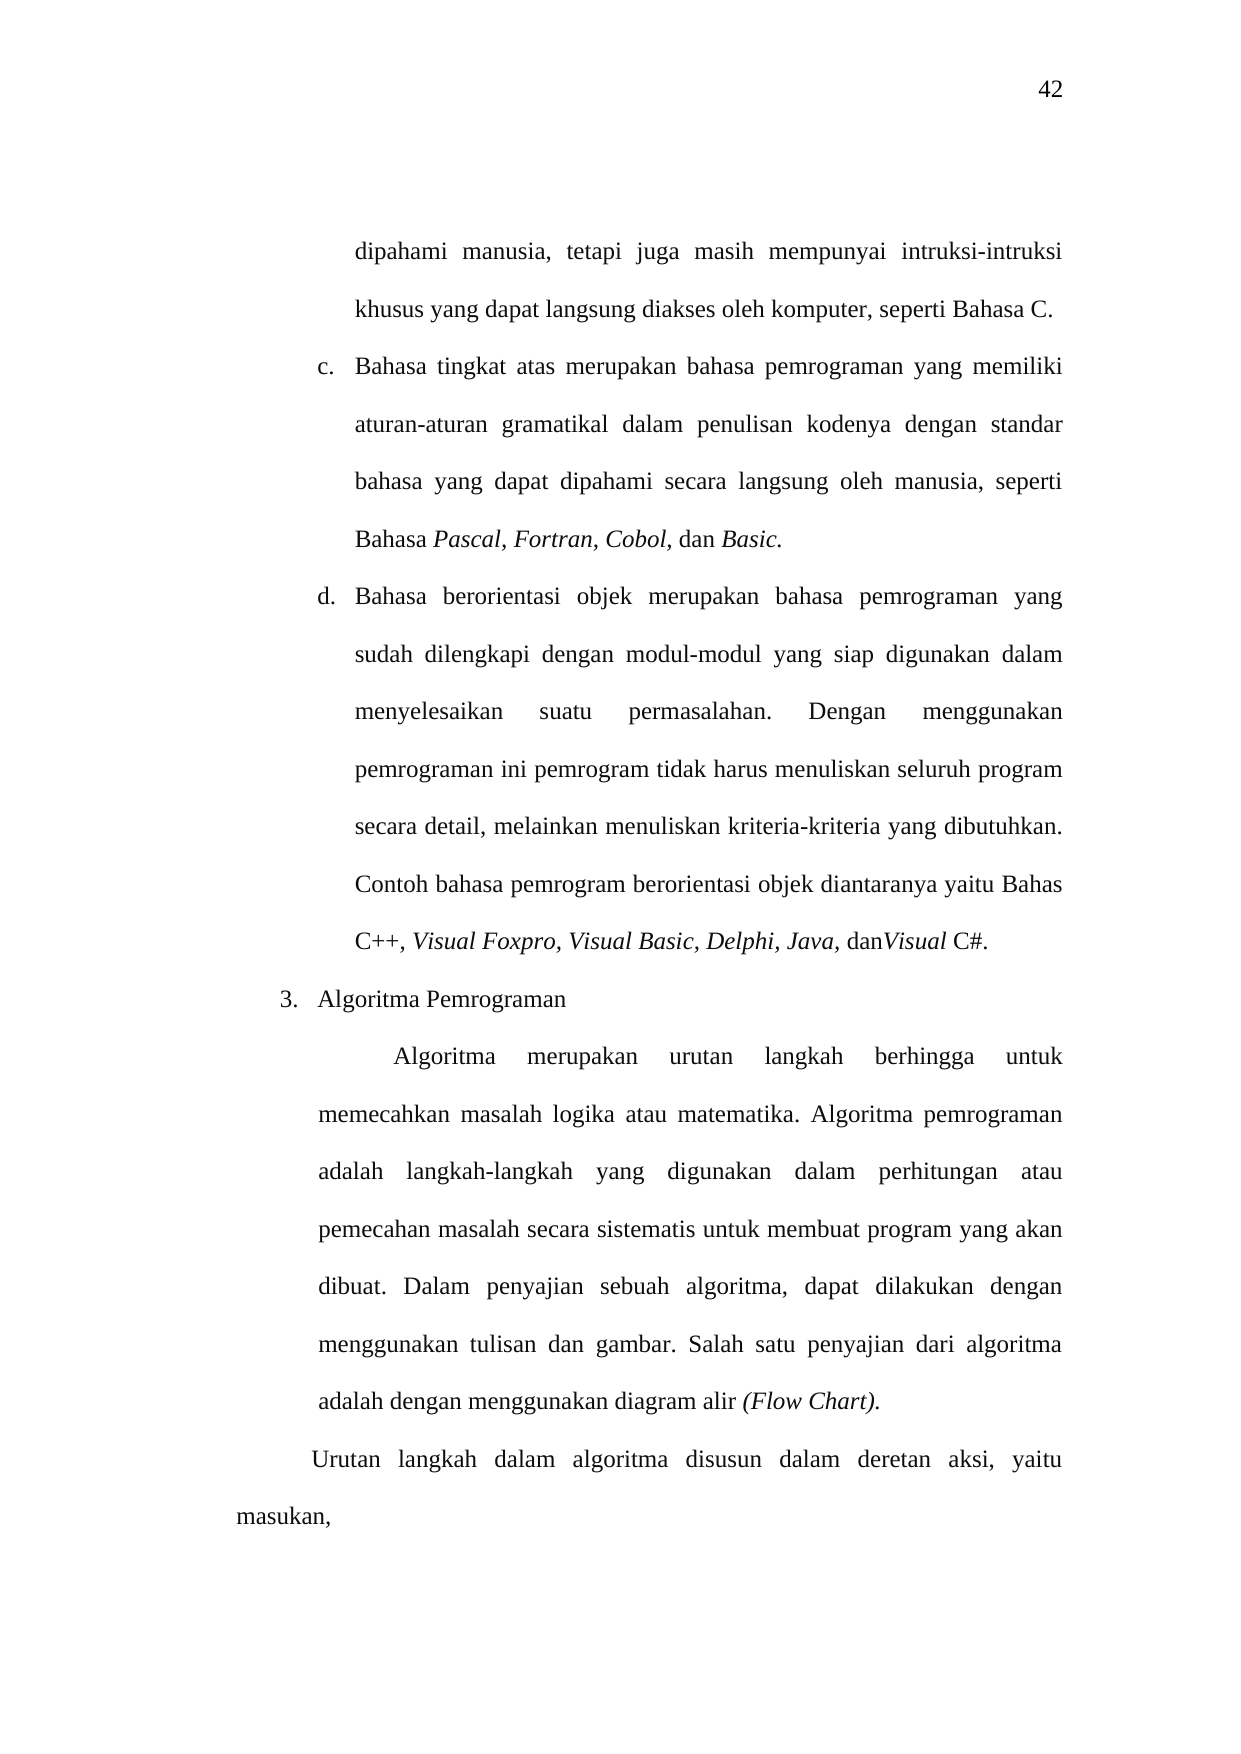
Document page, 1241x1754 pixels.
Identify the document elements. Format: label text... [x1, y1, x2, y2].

text Urutan langkah dalam algoritma disusun dalam deretan aksi, yaitu masukan, [236, 1444, 1063, 1530]
list Bahasa tingkat atas merupakan bahasa pemrograman yang memiliki aturan-aturan gramatikal dalam penulisan kodenya dengan standar bahasa yang dapat dipahami secara langsung oleh manusia, seperti Bahasa Pascal, Fortran, Cobol, dan Basic. [317, 351, 1063, 552]
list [317, 236, 1063, 322]
list Algoritma Pemrograman [279, 984, 1063, 1012]
list Bahasa berorientasi objek merupakan bahasa pemrograman yang sudah dilengkapi dengan modul-modul yang siap digunakan dalam menyelesaikan suatu permasalahan. Dengan menggunakan pemrograman ini pemrogram tidak harus menuliskan seluruh program secara detail, melainkan menuliskan kriteria-kriteria yang dibutuhkan. Contoh bahasa pemrogram berorientasi objek diantaranya yaitu Bahas C++, Visual Foxpro, Visual Basic, Delphi, Java, danVisual C#. [317, 581, 1063, 955]
list Algoritma merupakan urutan langkah berhingga untuk memecahkan masalah logika atau matematika. Algoritma pemrograman adalah langkah-langkah yang digunakan dalam perhitungan atau pemecahan masalah secara sistematis untuk membuat program yang akan dibuat. Dalam penyajian sebuah algoritma, dapat dilakukan dengan menggunakan tulisan dan gambar. Salah satu penyajian dari algoritma adalah dengan menggunakan diagram alir (Flow Chart). [318, 1041, 1063, 1415]
